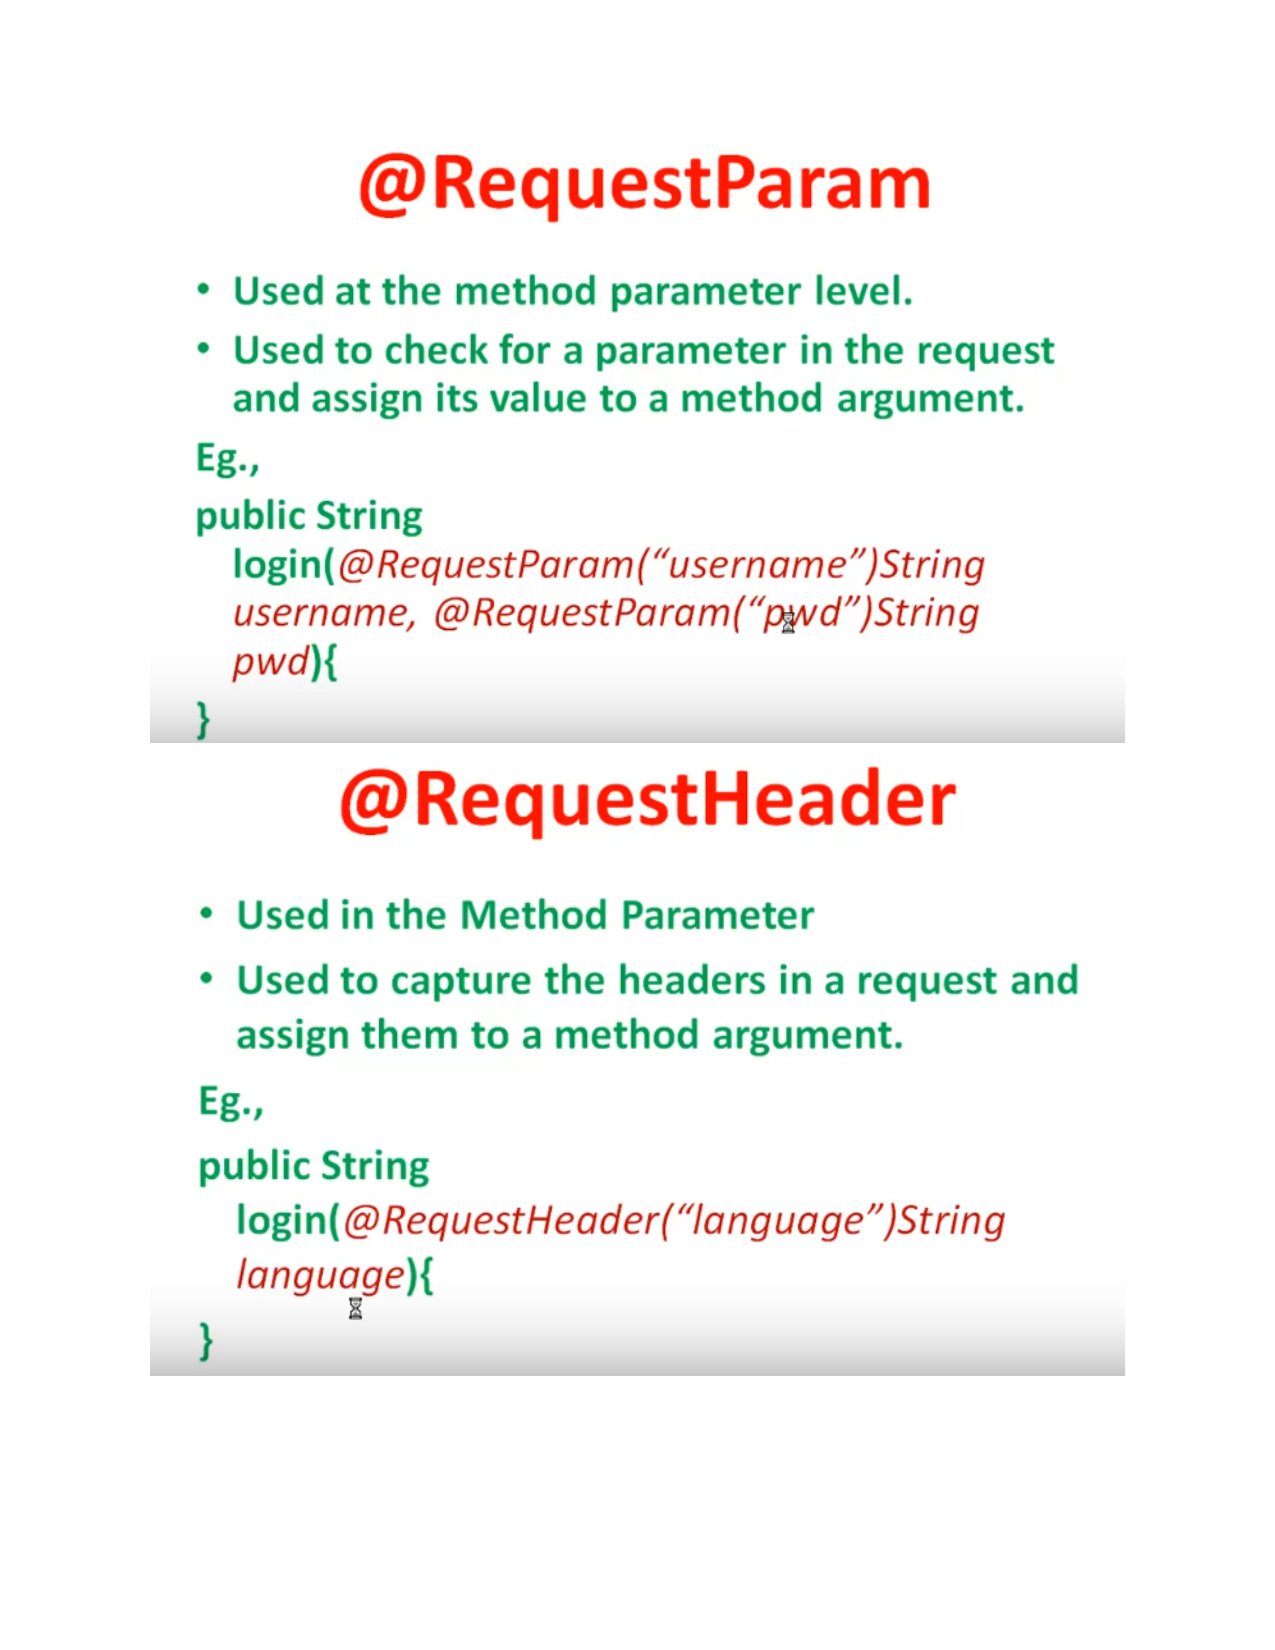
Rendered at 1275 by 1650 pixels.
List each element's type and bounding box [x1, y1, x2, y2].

picture [150, 150, 1125, 743]
picture [150, 761, 1125, 1376]
